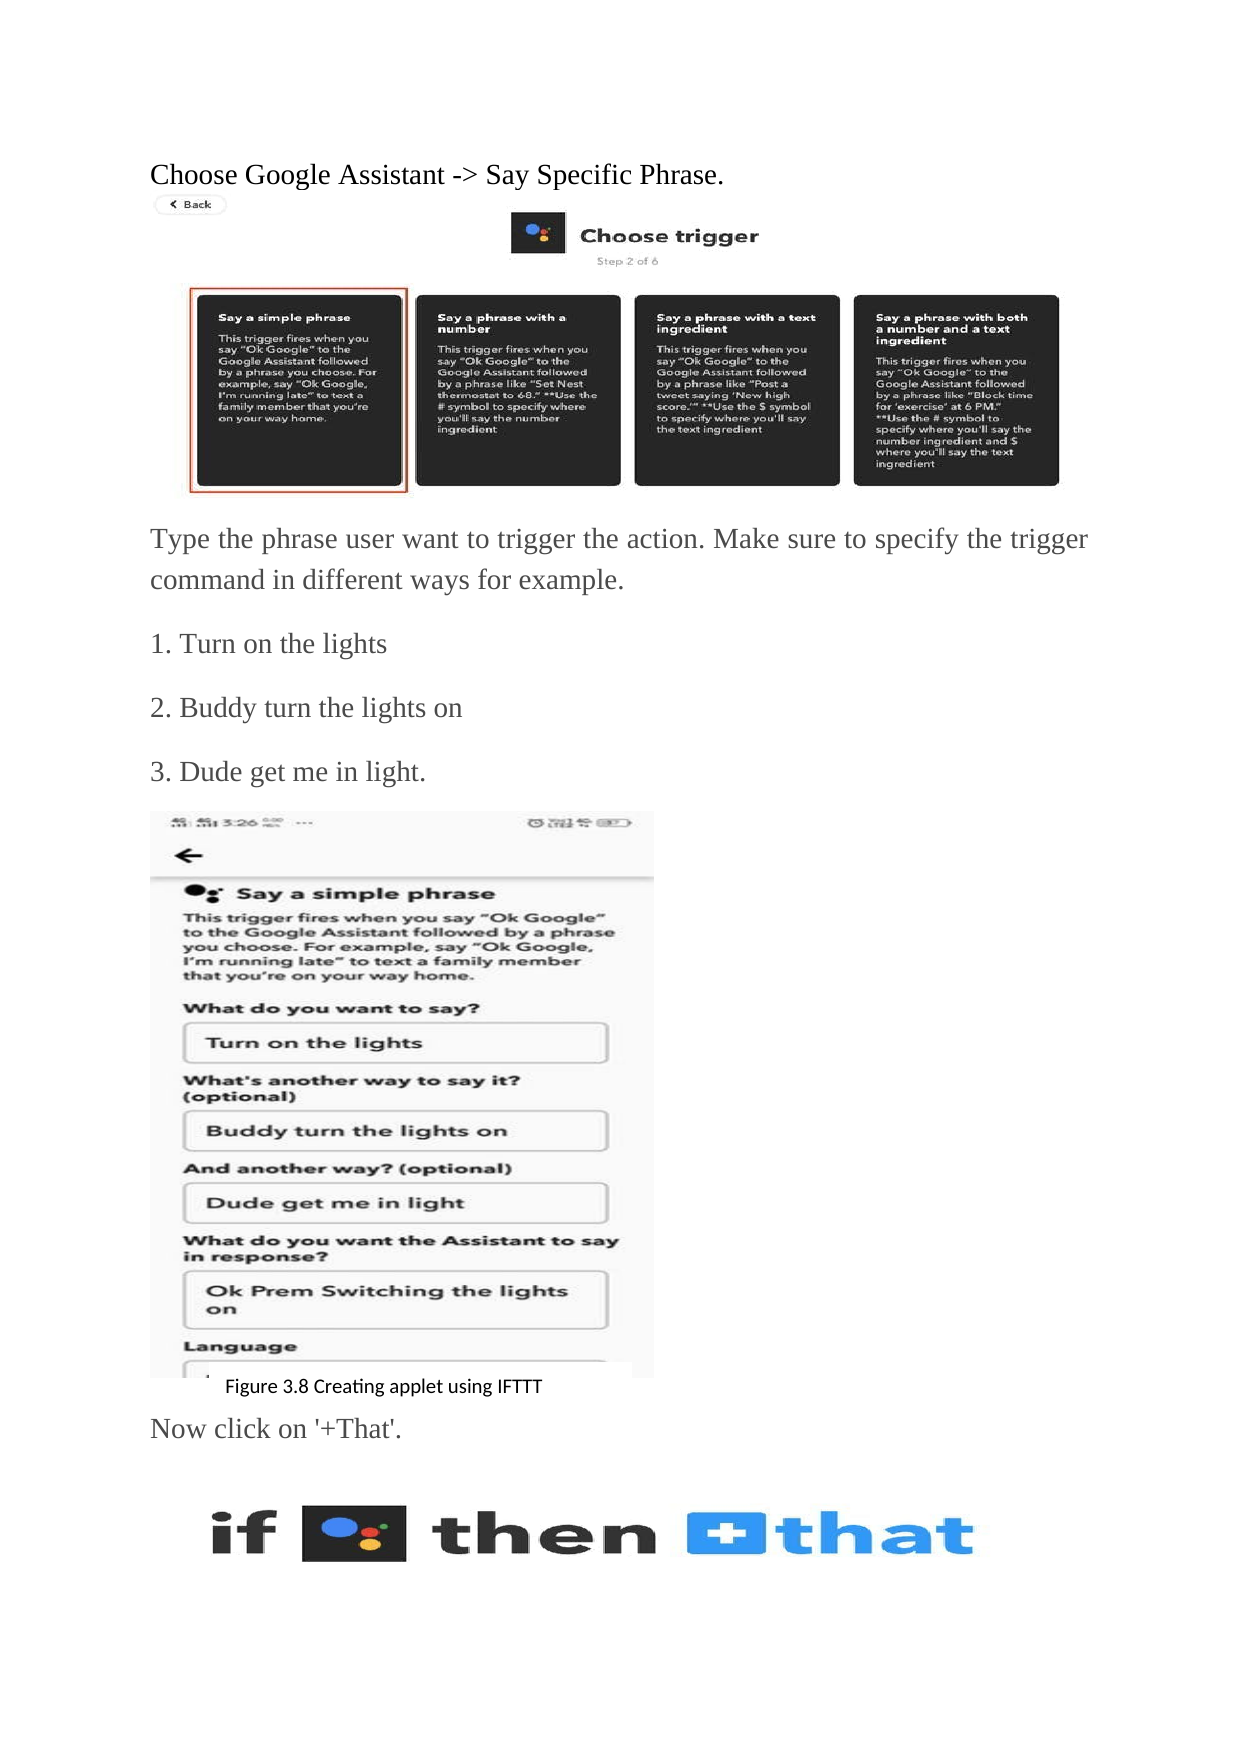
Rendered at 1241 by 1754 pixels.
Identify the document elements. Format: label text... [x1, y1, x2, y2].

text 1. Turn on the lights [150, 619, 1090, 660]
text 2. Buddy turn the lights on [150, 683, 1090, 724]
text Now click on '+That'. [150, 1404, 1090, 1445]
text Type the phrase user want to trigger the action. Make sure to specify the trigger command in different ways for example. [150, 514, 1090, 596]
picture [150, 1460, 1075, 1590]
text Choose Google Assistant -> Say Specific Phrase. [150, 150, 1090, 190]
picture [150, 811, 654, 1378]
text 3. Dude get me in light. [150, 747, 1090, 788]
picture [150, 190, 1091, 499]
